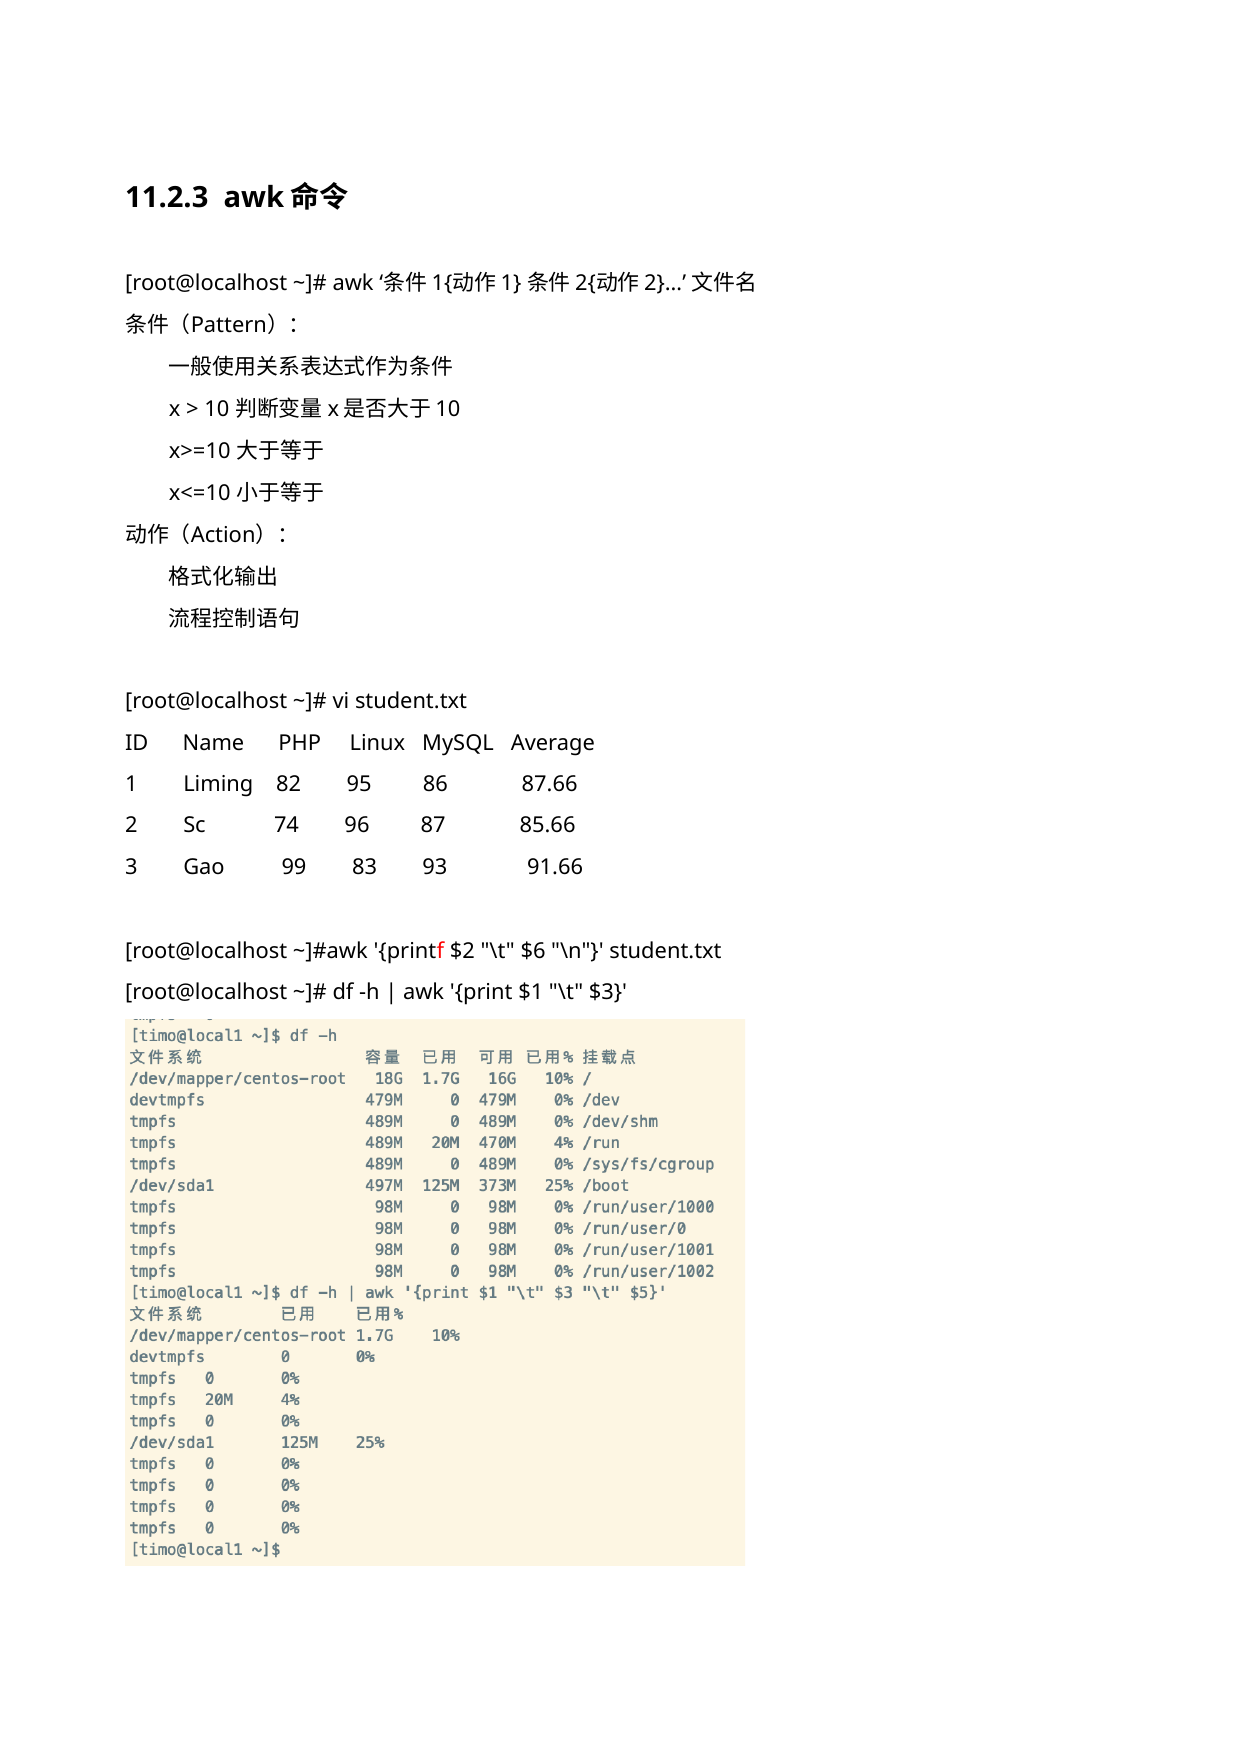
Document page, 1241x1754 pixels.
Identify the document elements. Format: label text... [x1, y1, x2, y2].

text x > 10 判断变量 x是否大于10 [125, 391, 1115, 423]
text 1 Liming 82 95 86 87.66 [125, 767, 1115, 799]
picture [125, 1019, 746, 1566]
text ID Name PHP Linux MySQL Average [125, 725, 1115, 758]
subtitle 11.2.3 awk命令 [125, 162, 1115, 227]
text [root@localhost ~]# awk ‘条件1{动作1} 条件2{动作2}…’ 文件名 [125, 265, 1115, 297]
text 2 Sc 74 96 87 85.66 [125, 808, 1115, 841]
text x<=10 小于等于 [125, 475, 1115, 507]
text 格式化输出 [125, 559, 1115, 591]
text 动作（Action）： [125, 517, 1115, 549]
text [root@localhost ~]# vi student.txt [125, 684, 1115, 717]
text 一般使用关系表达式作为条件 [125, 349, 1115, 381]
text [root@localhost ~]#awk '{printf $2 "\t" $6 "\n"}' student.txt [125, 933, 1115, 966]
text 条件（Pattern）： [125, 307, 1115, 339]
text x>=10 大于等于 [125, 433, 1115, 465]
text 流程控制语句 [125, 601, 1115, 633]
text [root@localhost ~]# df -h | awk '{print $1 "\t" $3}' [125, 975, 1115, 1007]
text 3 Gao 99 83 93 91.66 [125, 849, 1115, 882]
